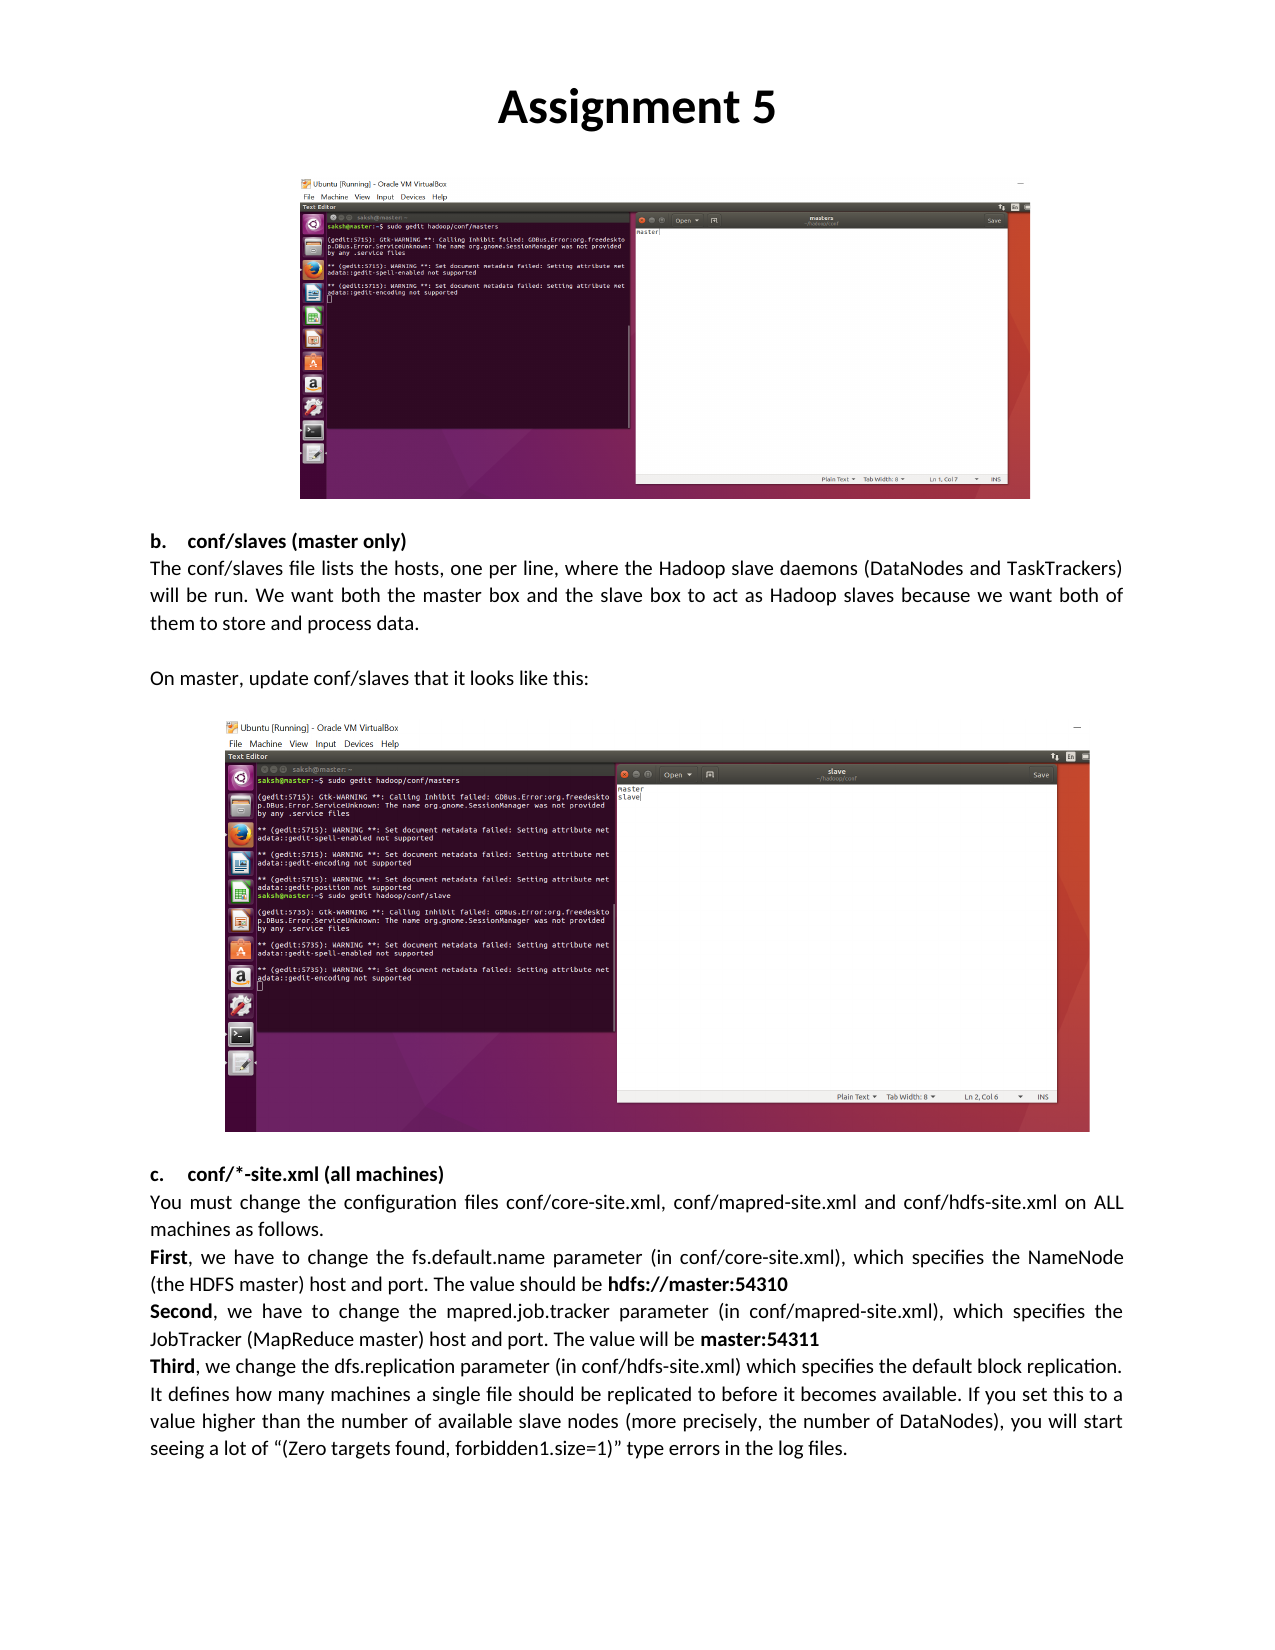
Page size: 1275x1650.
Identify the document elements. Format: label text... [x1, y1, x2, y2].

text First, we have to change the fs.default.name parameter (in conf/core-site.xml), which specifies the NameNode (the HDFS master) host and port. The value should be hdfs://master:54310 [150, 1244, 1125, 1297]
list conf/*-site.xml (all machines) [150, 1162, 1125, 1187]
picture [225, 719, 1090, 1132]
text On master, update conf/slaves that it looks like this: [150, 665, 1125, 690]
text The conf/slaves file lists the hosts, one per line, where the Hadoop slave daemons (DataNodes and TaskTrackers) will be run. We want both the master box and the slave box to act as Hadoop slaves because we want both of them to store and process data. [150, 555, 1125, 635]
list conf/slaves (master only) [150, 528, 1125, 553]
picture [300, 177, 1031, 499]
text You must change the configuration files conf/core-site.xml, conf/mapred-site.xml and conf/hdfs-site.xml on ALL machines as follows. [150, 1189, 1125, 1242]
text Second, we have to change the mapred.job.tracker parameter (in conf/mapred-site.xml), which specifies the JobTracker (MapReduce master) host and port. The value will be master:54311 [150, 1299, 1125, 1351]
text Third, we change the dfs.replication parameter (in conf/hdfs-site.xml) which specifies the default block replication. It defines how many machines a single file should be replicated to before it becomes available. If you set this to a value higher than the number of available slave nodes (more precisely, the number of DataNodes), you will start seeing a lot of “(Zero targets found, forbidden1.size=1)” type errors in the log files. [150, 1353, 1125, 1461]
